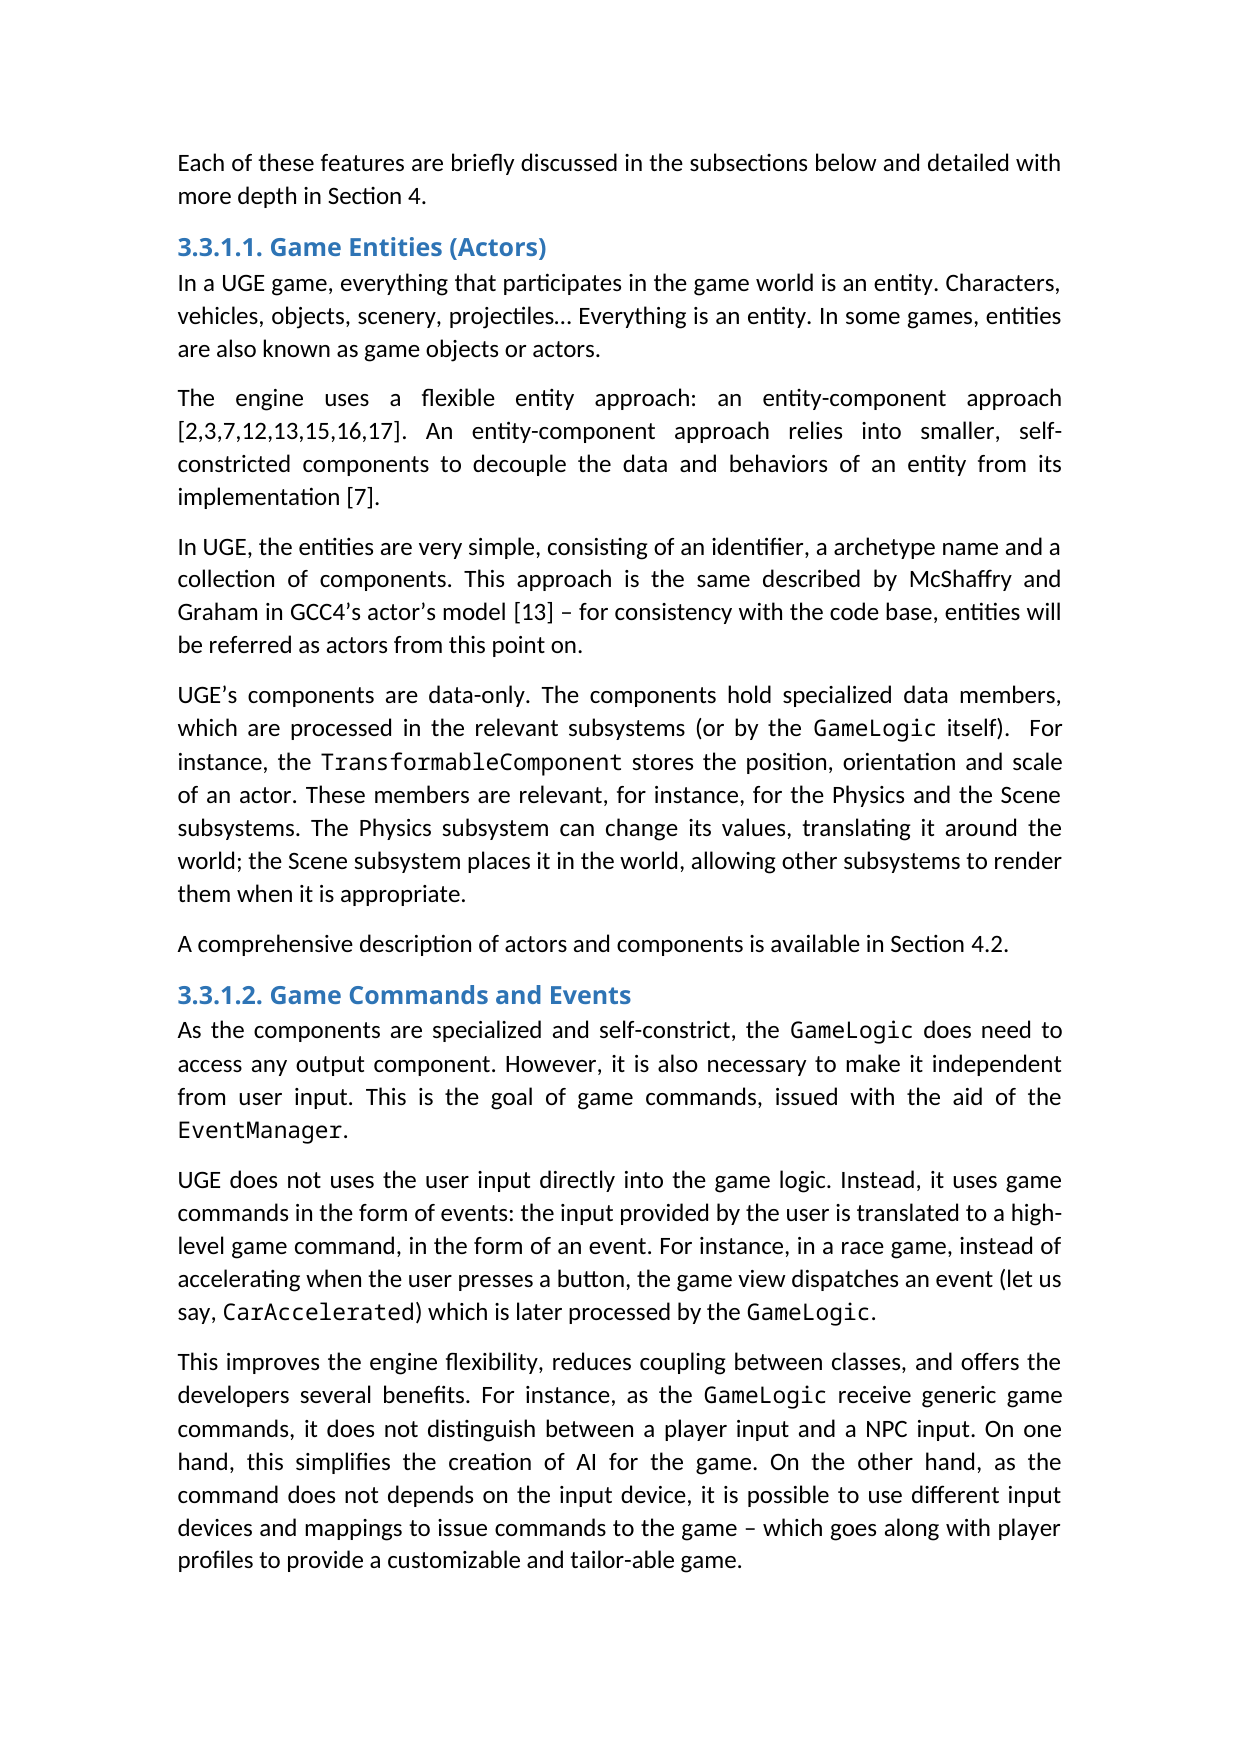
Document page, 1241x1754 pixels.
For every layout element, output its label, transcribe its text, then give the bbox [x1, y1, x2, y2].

text This improves the engine flexibility, reduces coupling between classes, and offers the developers several benefits. For instance, as the GameLogic receive generic game commands, it does not distinguish between a player input and a NPC input. On one hand, this simplifies the creation of AI for the game. On the other hand, as the command does not depends on the input device, it is possible to use different input devices and mappings to issue commands to the game – which goes along with player profiles to provide a customizable and tailor-able game. [177, 1346, 1063, 1575]
text UGE does not uses the user input directly into the game logic. Instead, it uses game commands in the form of events: the input provided by the user is translated to a high-level game command, in the form of an event. For instance, in a race game, instead of accelerating when the user presses a button, the game view dispatches an event (let us say, CarAccelerated) which is later processed by the GameLogic. [177, 1164, 1063, 1327]
text As the components are specialized and self-constrict, the GameLogic does need to access any output component. However, it is also necessary to make it independent from user input. This is the goal of game commands, issued with the aid of the EventManager. [177, 1014, 1063, 1145]
text UGE’s components are data-only. The components hold specialized data members, which are processed in the relevant subsystems (or by the GameLogic itself). For instance, the TransformableComponent stores the position, orientation and scale of an actor. These members are relevant, for instance, for the Physics and the Scene subsystems. The Physics subsystem can change its values, translating it around the world; the Scene subsystem places it in the world, allowing other subsystems to render them when it is appropriate. [177, 679, 1063, 909]
text A comprehensive description of actors and components is available in Section 4.2. [177, 928, 1063, 958]
text The engine uses a flexible entity approach: an entity-component approach [2,3,7,12,13,15,16,17]. An entity-component approach relies into smaller, self-constricted components to decouple the data and behaviors of an entity from its implementation [7]. [177, 382, 1063, 512]
text In a UGE game, everything that participates in the game world is an entity. Characters, vehicles, objects, scenery, projectiles… Everything is an entity. In some games, entities are also known as game objects or actors. [177, 267, 1063, 363]
subtitle Game Entities (Actors) [177, 230, 1063, 264]
subtitle Game Commands and Events [177, 977, 1063, 1011]
text In UGE, the entities are very simple, consisting of an identifier, a archetype name and a collection of components. This approach is the same described by McShaffry and Graham in GCC4’s actor’s model [13] – for consistency with the code base, entities will be referred as actors from this point on. [177, 531, 1063, 660]
text Each of these features are briefly discussed in the subsections below and detailed with more depth in Section 4. [177, 148, 1063, 211]
